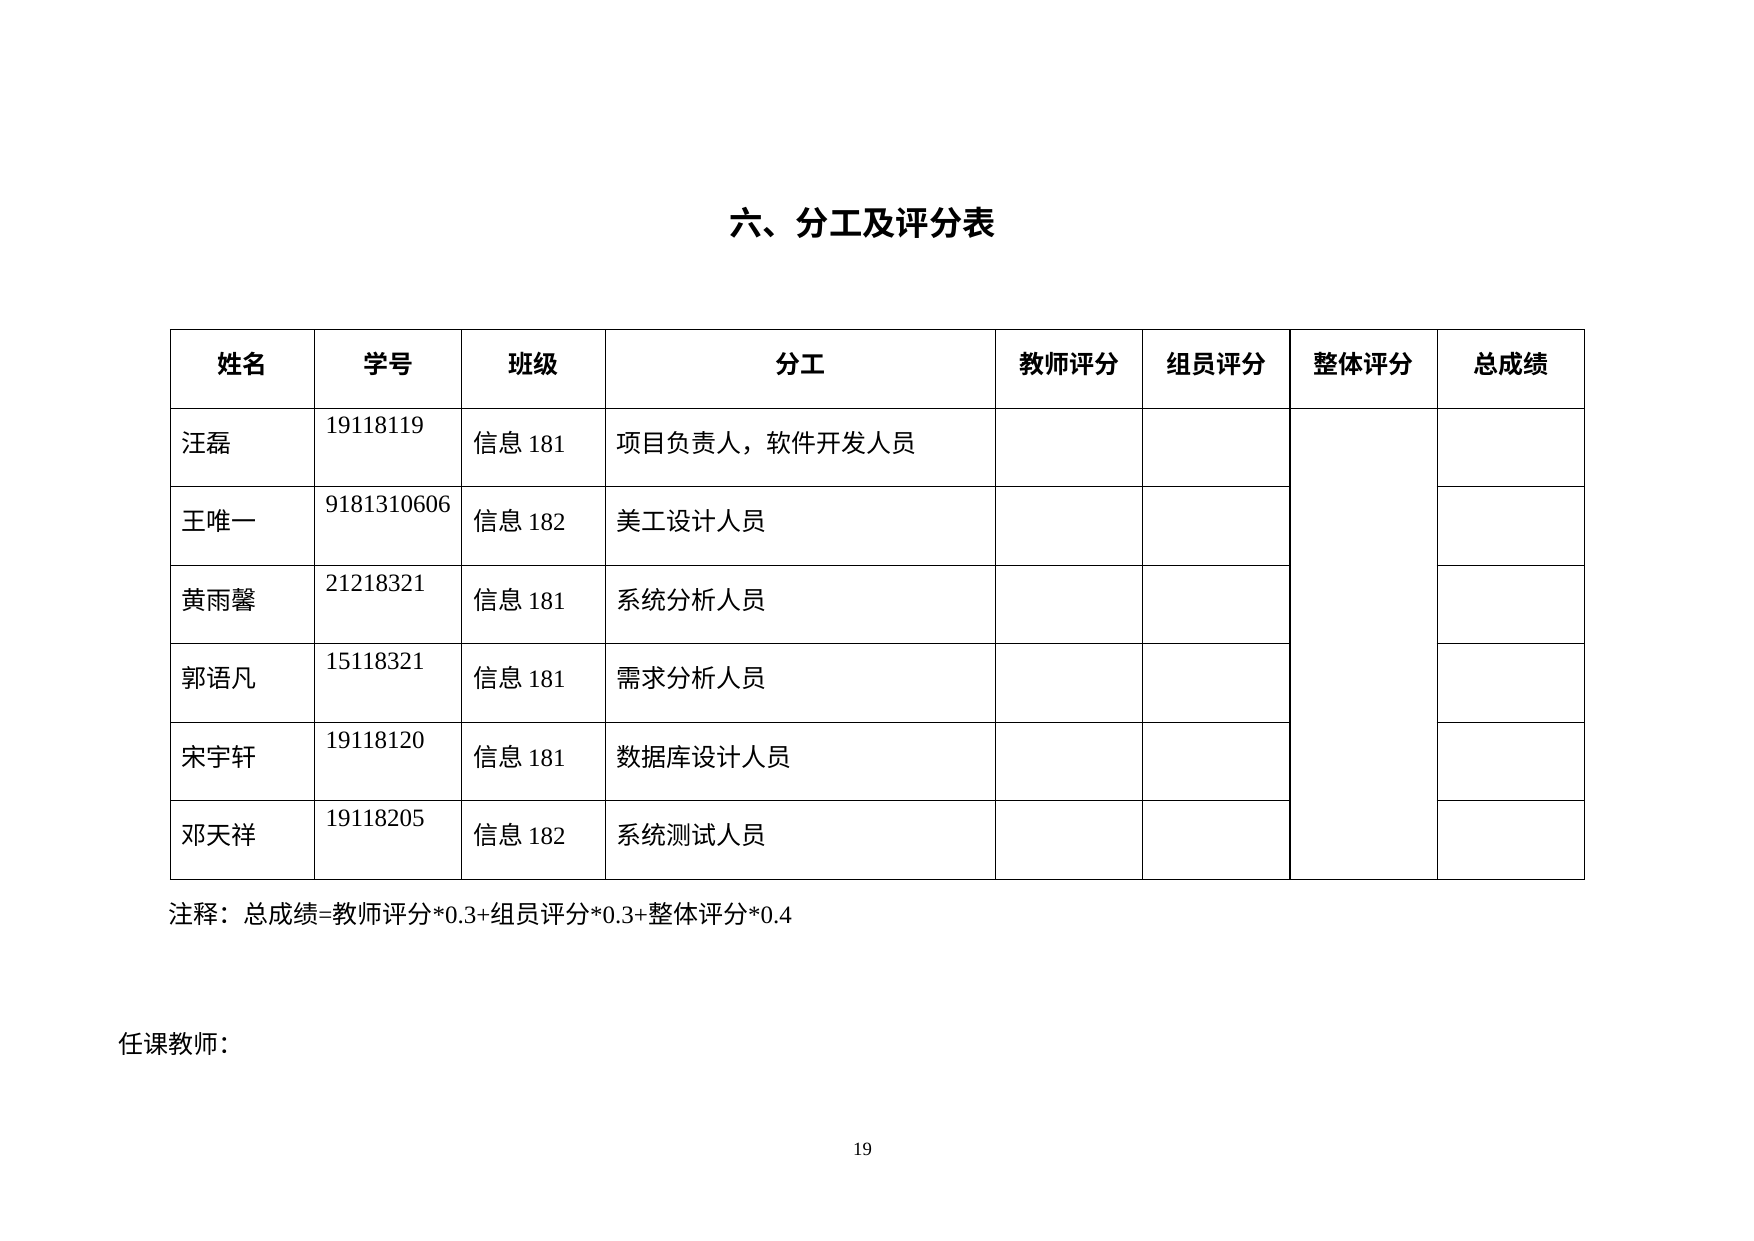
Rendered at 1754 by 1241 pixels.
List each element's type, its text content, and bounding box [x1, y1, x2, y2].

table_cell [996, 566, 1142, 643]
table_cell [1143, 566, 1289, 643]
table_cell [996, 801, 1142, 879]
table_cell [1438, 644, 1584, 722]
table_cell 项目负责人，软件开发人员 [606, 409, 995, 486]
table_cell [1143, 801, 1289, 879]
table_header 分工 [606, 330, 995, 408]
table_cell 系统分析人员 [606, 566, 995, 643]
table_cell 9181310606 [315, 487, 461, 565]
table_cell 信息182 [462, 487, 605, 565]
table_header 学号 [315, 330, 461, 408]
table_cell 王唯一 [171, 487, 314, 565]
table_cell [1438, 723, 1584, 800]
text 注释：总成绩=教师评分*0.3+组员评分*0.3+整体评分*0.4 [118, 880, 1606, 945]
table_cell [996, 644, 1142, 722]
table_header 班级 [462, 330, 605, 408]
table_cell 需求分析人员 [606, 644, 995, 722]
table_cell 信息181 [462, 409, 605, 486]
table_cell [996, 409, 1142, 486]
table_cell [1438, 409, 1584, 486]
table_header 姓名 [171, 330, 314, 408]
table_cell [1143, 723, 1289, 800]
table_cell 黄雨馨 [171, 566, 314, 643]
table_header 教师评分 [996, 330, 1142, 408]
table_cell 信息182 [462, 801, 605, 879]
table_cell 19118120 [315, 723, 461, 800]
table_cell 汪磊 [171, 409, 314, 486]
table_cell 美工设计人员 [606, 487, 995, 565]
table_header 总成绩 [1438, 330, 1584, 408]
table_header 组员评分 [1143, 330, 1289, 408]
table_cell [1438, 801, 1584, 879]
table_cell 信息181 [462, 644, 605, 722]
table_cell [1438, 487, 1584, 565]
table_cell 21218321 [315, 566, 461, 643]
table_cell 邓天祥 [171, 801, 314, 879]
table_cell 郭语凡 [171, 644, 314, 722]
table_cell [1143, 409, 1289, 486]
table_cell 19118119 [315, 409, 461, 486]
table_cell 15118321 [315, 644, 461, 722]
table_cell [996, 723, 1142, 800]
table_cell [1143, 644, 1289, 722]
table_cell 信息181 [462, 566, 605, 643]
table_cell 系统测试人员 [606, 801, 995, 879]
table_cell [1143, 487, 1289, 565]
table_cell 19118205 [315, 801, 461, 879]
table_cell 信息181 [462, 723, 605, 800]
title 六、分工及评分表 [118, 189, 1606, 254]
table_cell [996, 487, 1142, 565]
table_cell 宋宇轩 [171, 723, 314, 800]
table_header 整体评分 [1291, 330, 1437, 408]
table_cell [1291, 409, 1437, 879]
table_cell [1438, 566, 1584, 643]
table_cell 数据库设计人员 [606, 723, 995, 800]
text 任课教师： [118, 1010, 1606, 1075]
